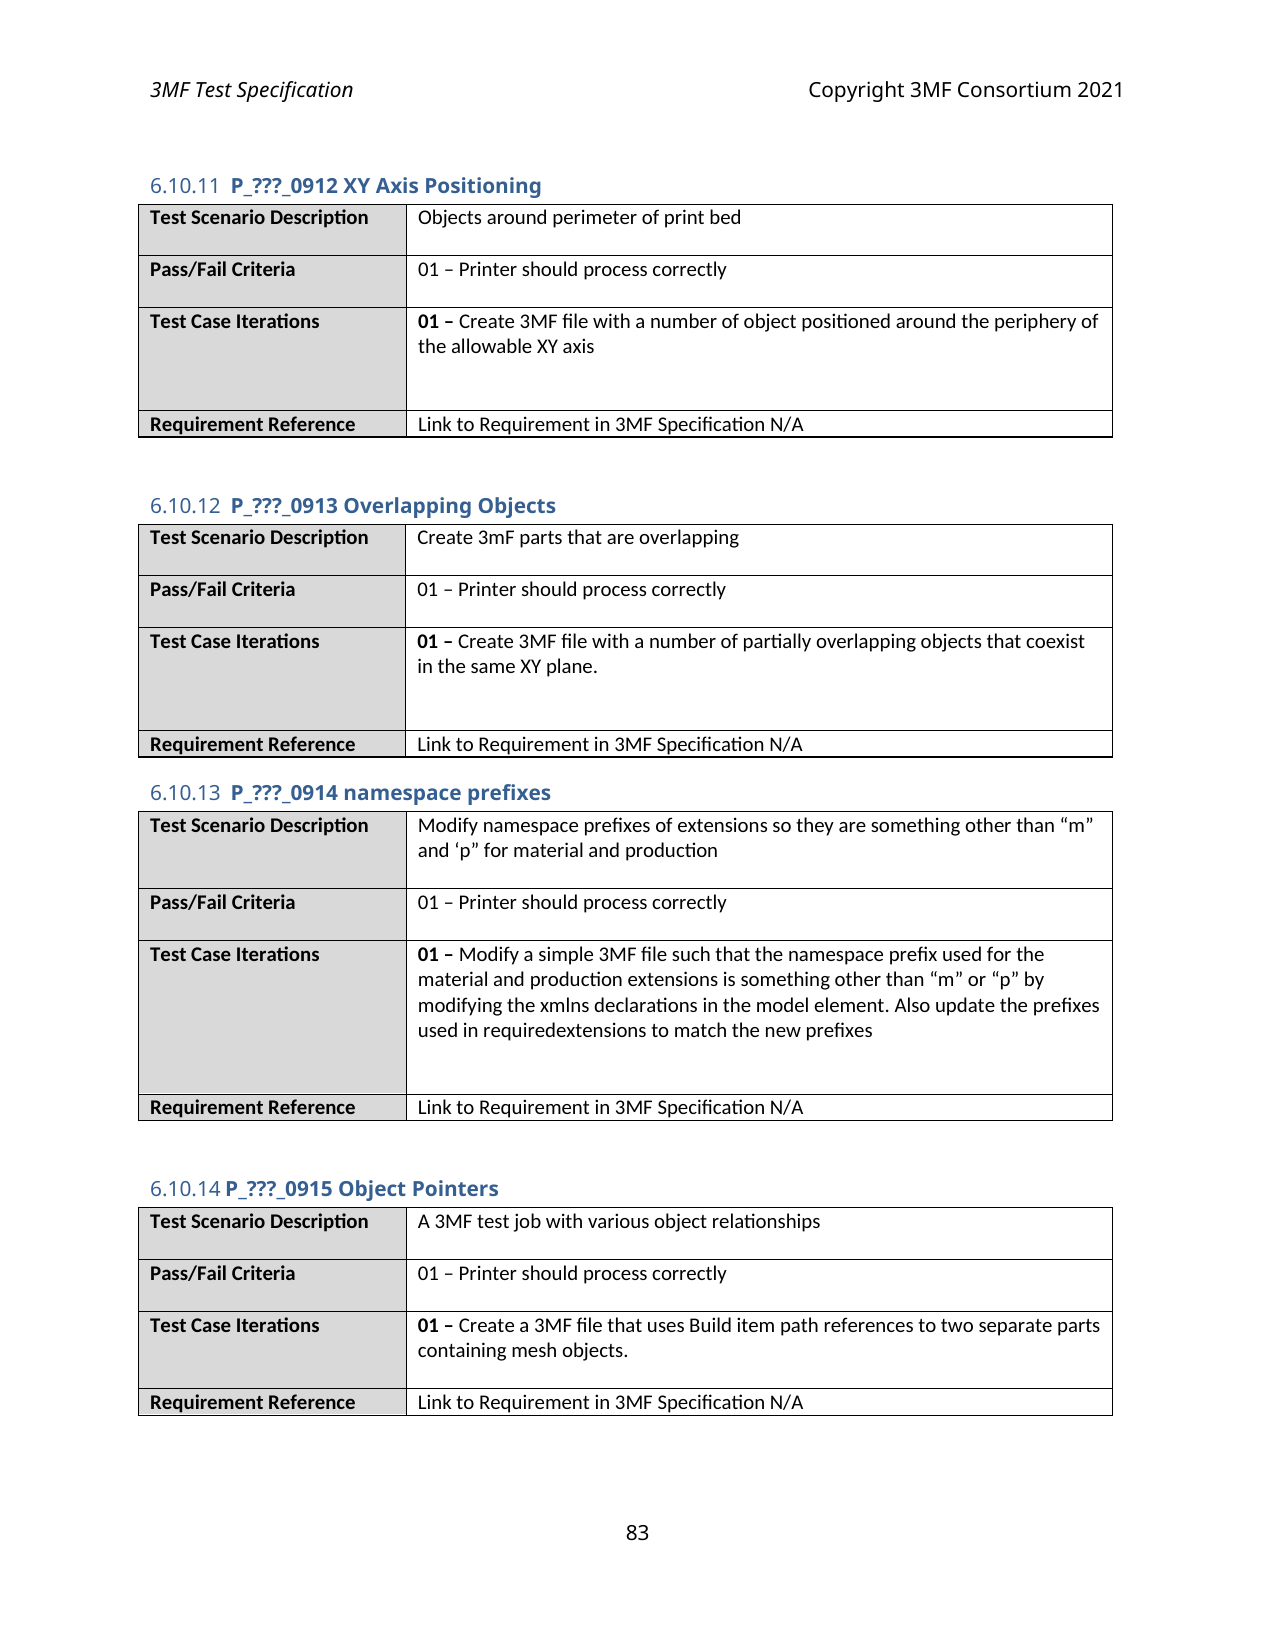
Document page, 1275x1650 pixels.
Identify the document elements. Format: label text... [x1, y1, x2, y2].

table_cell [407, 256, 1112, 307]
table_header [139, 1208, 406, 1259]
subtitle P_???_0915 Object Pointers [150, 1174, 1125, 1203]
subtitle P_???_0914 namespace prefixes [150, 778, 1125, 807]
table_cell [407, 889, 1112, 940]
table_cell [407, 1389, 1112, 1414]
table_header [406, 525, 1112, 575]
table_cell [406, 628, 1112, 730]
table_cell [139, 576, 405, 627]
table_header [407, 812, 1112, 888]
subtitle P_???_0913 Overlapping Objects [150, 491, 1125, 519]
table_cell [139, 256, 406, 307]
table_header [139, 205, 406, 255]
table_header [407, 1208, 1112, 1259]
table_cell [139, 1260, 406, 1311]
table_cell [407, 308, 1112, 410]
subtitle P_???_0912 XY Axis Positioning [150, 171, 1125, 199]
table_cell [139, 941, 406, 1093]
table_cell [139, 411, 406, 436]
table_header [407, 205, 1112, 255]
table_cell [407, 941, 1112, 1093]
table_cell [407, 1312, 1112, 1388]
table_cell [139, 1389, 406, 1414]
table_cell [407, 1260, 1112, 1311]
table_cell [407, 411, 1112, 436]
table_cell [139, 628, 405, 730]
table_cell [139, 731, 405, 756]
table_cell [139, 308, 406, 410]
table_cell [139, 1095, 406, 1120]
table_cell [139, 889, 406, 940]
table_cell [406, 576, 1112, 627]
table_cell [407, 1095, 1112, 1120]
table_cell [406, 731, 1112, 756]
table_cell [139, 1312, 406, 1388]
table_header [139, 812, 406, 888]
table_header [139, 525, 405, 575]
